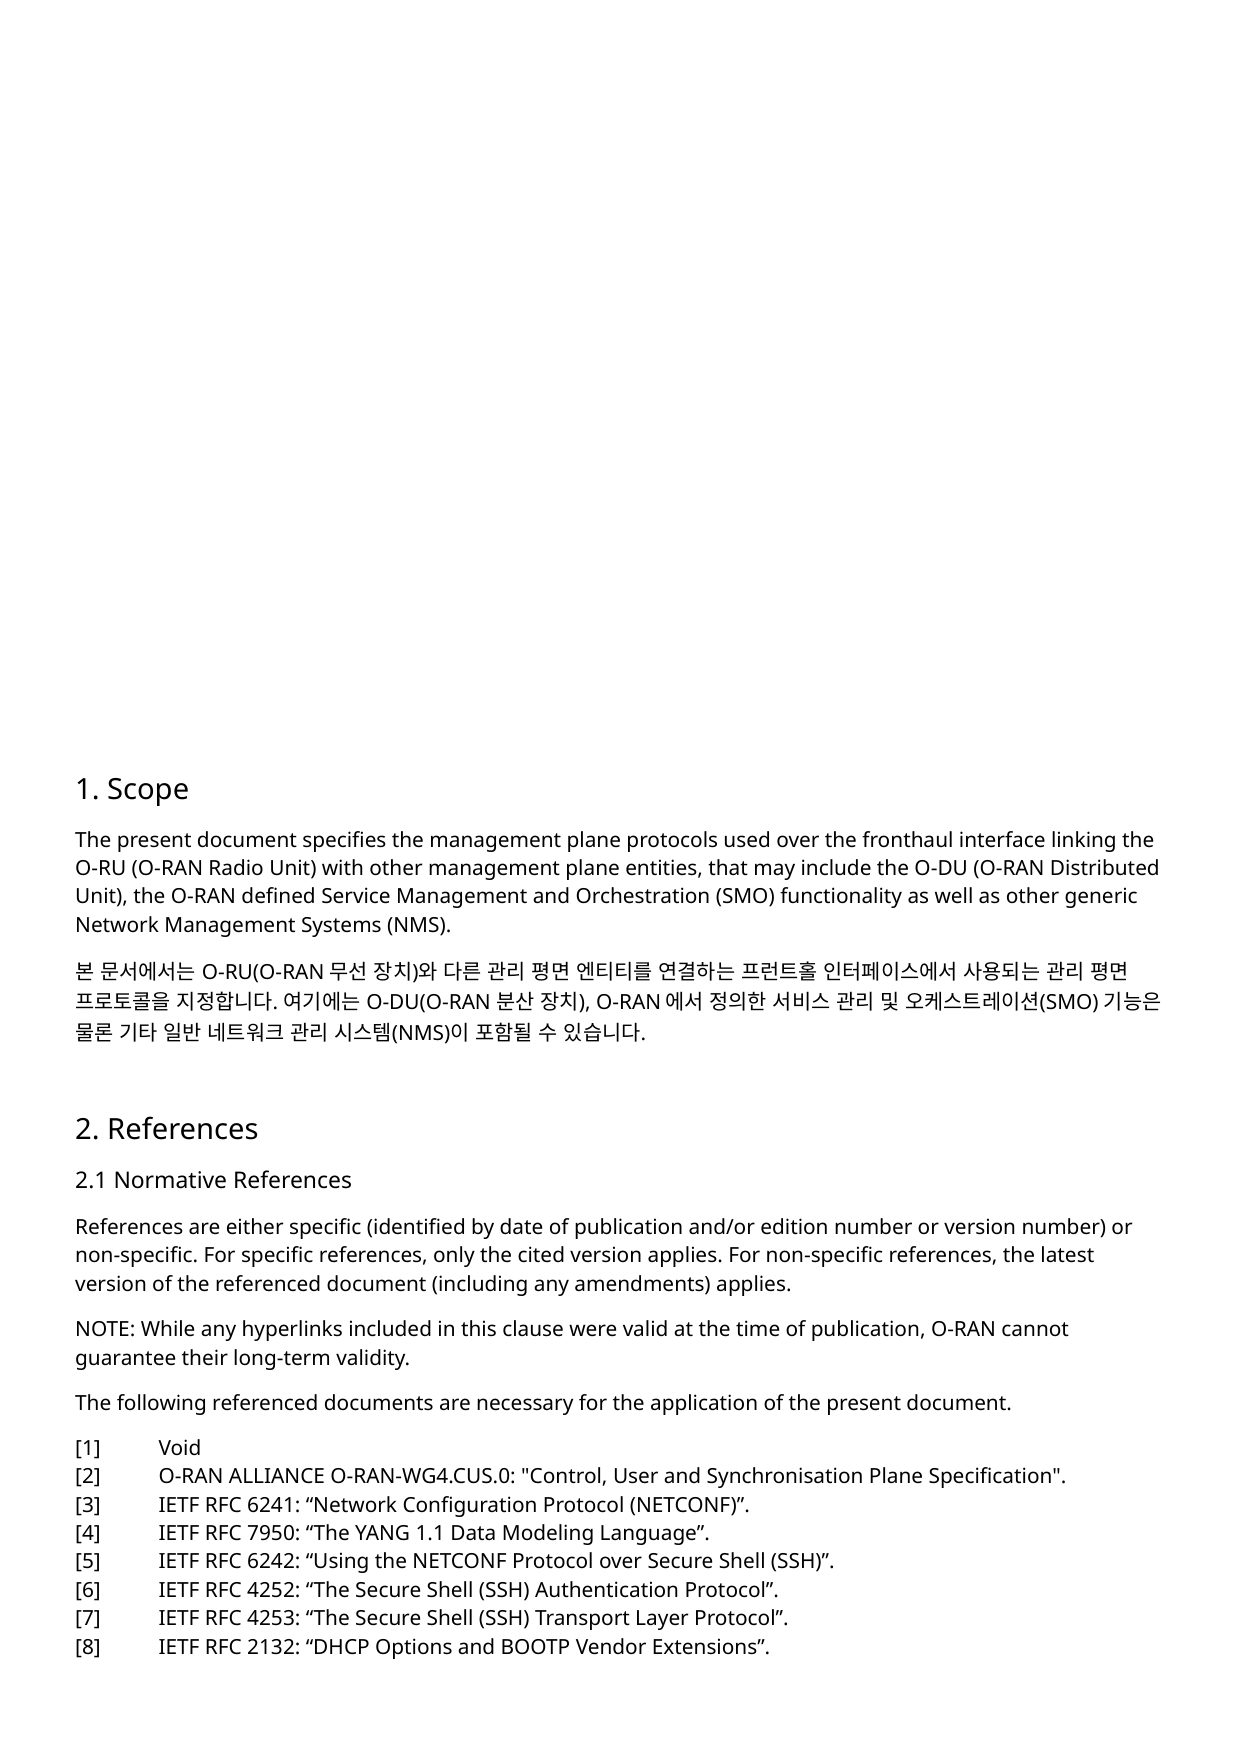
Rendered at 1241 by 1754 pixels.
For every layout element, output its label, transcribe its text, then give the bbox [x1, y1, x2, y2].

text References are either specific (identified by date of publication and/or edition number or version number) or non-specific. For specific references, only the cited version applies. For non-specific references, the latest version of the referenced document (including any amendments) applies. [75, 1212, 1165, 1297]
subtitle 2.1 Normative References [75, 1164, 1165, 1196]
text The following referenced documents are necessary for the application of the present document. [75, 1388, 1165, 1416]
text NOTE: While any hyperlinks included in this clause were valid at the time of publication, O-RAN cannot guarantee their long-term validity. [75, 1314, 1165, 1371]
text The present document specifies the management plane protocols used over the fronthaul interface linking the O-RU (O-RAN Radio Unit) with other management plane entities, that may include the O-DU (O-RAN Distributed Unit), the O-RAN defined Service Management and Orchestration (SMO) functionality as well as other generic Network Management Systems (NMS). [75, 825, 1165, 938]
subtitle 2. References [75, 1108, 1165, 1148]
subtitle 1. Scope [75, 768, 1165, 808]
text 본 문서에서는 O-RU(O-RAN 무선 장치)와 다른 관리 평면 엔티티를 연결하는 프런트홀 인터페이스에서 사용되는 관리 평면 프로토콜을 지정합니다. 여기에는 O-DU(O-RAN 분산 장치), O-RAN에서 정의한 서비스 관리 및 오케스트레이션(SMO) 기능은 물론 기타 일반 네트워크 관리 시스템(NMS)이 포함될 수 있습니다. [75, 955, 1165, 1046]
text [75, 1433, 1165, 1660]
